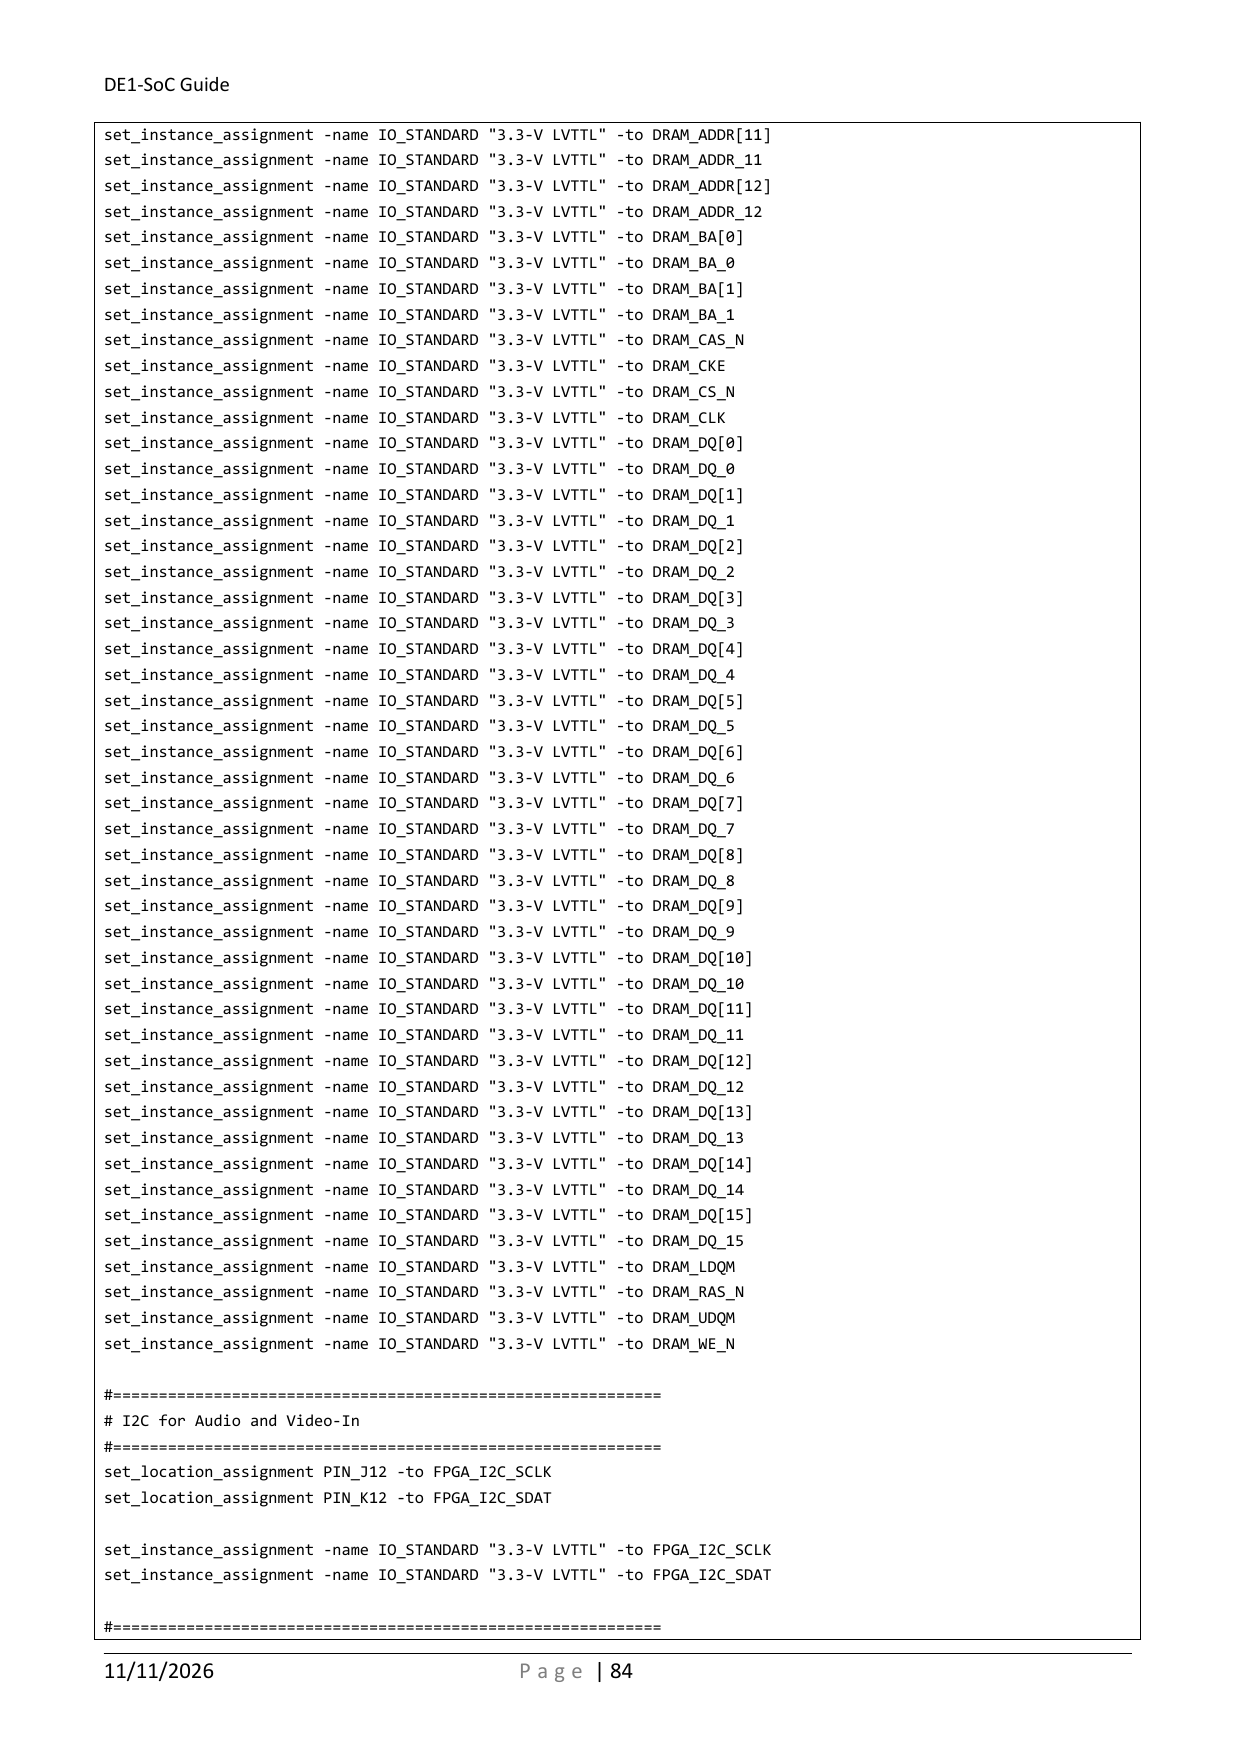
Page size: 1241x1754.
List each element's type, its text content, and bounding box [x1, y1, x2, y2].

text set_instance_assignment -name IO_STANDARD "3.3-V LVTTL" -to DRAM_DQ[9] [95, 893, 1140, 916]
text set_instance_assignment -name IO_STANDARD "3.3-V LVTTL" -to DRAM_BA_0 [95, 250, 1140, 273]
text set_instance_assignment -name IO_STANDARD "3.3-V LVTTL" -to DRAM_DQ[12] [95, 1048, 1140, 1071]
text set_instance_assignment -name IO_STANDARD "3.3-V LVTTL" -to DRAM_CS_N [95, 379, 1140, 402]
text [95, 1614, 1140, 1639]
text #============================================================ [95, 1434, 1140, 1456]
text set_instance_assignment -name IO_STANDARD "3.3-V LVTTL" -to DRAM_DQ_10 [95, 971, 1140, 993]
text set_instance_assignment -name IO_STANDARD "3.3-V LVTTL" -to DRAM_DQ_3 [95, 611, 1140, 633]
text set_instance_assignment -name IO_STANDARD "3.3-V LVTTL" -to DRAM_DQ_8 [95, 868, 1140, 890]
text set_instance_assignment -name IO_STANDARD "3.3-V LVTTL" -to DRAM_DQ[0] [95, 430, 1140, 453]
text set_instance_assignment -name IO_STANDARD "3.3-V LVTTL" -to DRAM_DQ[1] [95, 482, 1140, 504]
text set_instance_assignment -name IO_STANDARD "3.3-V LVTTL" -to DRAM_DQ[5] [95, 688, 1140, 710]
text set_instance_assignment -name IO_STANDARD "3.3-V LVTTL" -to DRAM_ADDR[12] [95, 173, 1140, 196]
text set_instance_assignment -name IO_STANDARD "3.3-V LVTTL" -to DRAM_ADDR_12 [95, 199, 1140, 221]
text set_instance_assignment -name IO_STANDARD "3.3-V LVTTL" -to DRAM_DQ[2] [95, 533, 1140, 556]
text set_instance_assignment -name IO_STANDARD "3.3-V LVTTL" -to DRAM_DQ[7] [95, 791, 1140, 813]
text # I2C for Audio and Video-In [95, 1408, 1140, 1431]
text set_instance_assignment -name IO_STANDARD "3.3-V LVTTL" -to DRAM_DQ_1 [95, 508, 1140, 530]
text set_instance_assignment -name IO_STANDARD "3.3-V LVTTL" -to DRAM_DQ[11] [95, 996, 1140, 1019]
text set_instance_assignment -name IO_STANDARD "3.3-V LVTTL" -to DRAM_DQ_2 [95, 559, 1140, 582]
text set_instance_assignment -name IO_STANDARD "3.3-V LVTTL" -to DRAM_DQ_6 [95, 765, 1140, 787]
text set_instance_assignment -name IO_STANDARD "3.3-V LVTTL" -to DRAM_DQ_11 [95, 1022, 1140, 1045]
text set_instance_assignment -name IO_STANDARD "3.3-V LVTTL" -to DRAM_LDQM [95, 1254, 1140, 1276]
text set_instance_assignment -name IO_STANDARD "3.3-V LVTTL" -to DRAM_ADDR_11 [95, 147, 1140, 170]
text set_instance_assignment -name IO_STANDARD "3.3-V LVTTL" -to DRAM_DQ[6] [95, 739, 1140, 762]
text set_instance_assignment -name IO_STANDARD "3.3-V LVTTL" -to DRAM_DQ[15] [95, 1202, 1140, 1225]
text set_instance_assignment -name IO_STANDARD "3.3-V LVTTL" -to DRAM_RAS_N [95, 1279, 1140, 1302]
text set_instance_assignment -name IO_STANDARD "3.3-V LVTTL" -to DRAM_DQ[8] [95, 842, 1140, 865]
text set_instance_assignment -name IO_STANDARD "3.3-V LVTTL" -to DRAM_BA[0] [95, 224, 1140, 247]
text set_instance_assignment -name IO_STANDARD "3.3-V LVTTL" -to DRAM_BA_1 [95, 302, 1140, 324]
text set_instance_assignment -name IO_STANDARD "3.3-V LVTTL" -to DRAM_ADDR[11] [95, 123, 1140, 144]
text set_location_assignment PIN_K12 -to FPGA_I2C_SDAT [95, 1485, 1140, 1508]
text set_instance_assignment -name IO_STANDARD "3.3-V LVTTL" -to DRAM_DQ_15 [95, 1228, 1140, 1251]
text set_instance_assignment -name IO_STANDARD "3.3-V LVTTL" -to DRAM_DQ[10] [95, 945, 1140, 968]
text set_instance_assignment -name IO_STANDARD "3.3-V LVTTL" -to DRAM_DQ[14] [95, 1151, 1140, 1173]
text set_instance_assignment -name IO_STANDARD "3.3-V LVTTL" -to DRAM_DQ[4] [95, 636, 1140, 659]
text set_instance_assignment -name IO_STANDARD "3.3-V LVTTL" -to DRAM_DQ_13 [95, 1125, 1140, 1148]
text #============================================================ [95, 1382, 1140, 1405]
text set_instance_assignment -name IO_STANDARD "3.3-V LVTTL" -to DRAM_BA[1] [95, 276, 1140, 299]
text set_instance_assignment -name IO_STANDARD "3.3-V LVTTL" -to DRAM_DQ[13] [95, 1099, 1140, 1122]
text set_instance_assignment -name IO_STANDARD "3.3-V LVTTL" -to DRAM_DQ_9 [95, 919, 1140, 942]
text set_instance_assignment -name IO_STANDARD "3.3-V LVTTL" -to DRAM_DQ[3] [95, 585, 1140, 607]
text set_instance_assignment -name IO_STANDARD "3.3-V LVTTL" -to DRAM_DQ_4 [95, 662, 1140, 684]
text set_instance_assignment -name IO_STANDARD "3.3-V LVTTL" -to DRAM_CKE [95, 353, 1140, 376]
text set_instance_assignment -name IO_STANDARD "3.3-V LVTTL" -to DRAM_WE_N [95, 1331, 1140, 1353]
text set_instance_assignment -name IO_STANDARD "3.3-V LVTTL" -to DRAM_DQ_12 [95, 1074, 1140, 1096]
text set_instance_assignment -name IO_STANDARD "3.3-V LVTTL" -to DRAM_CLK [95, 405, 1140, 427]
text set_instance_assignment -name IO_STANDARD "3.3-V LVTTL" -to DRAM_CAS_N [95, 327, 1140, 350]
text set_instance_assignment -name IO_STANDARD "3.3-V LVTTL" -to DRAM_DQ_0 [95, 456, 1140, 479]
text set_location_assignment PIN_J12 -to FPGA_I2C_SCLK [95, 1459, 1140, 1482]
text set_instance_assignment -name IO_STANDARD "3.3-V LVTTL" -to DRAM_DQ_14 [95, 1177, 1140, 1199]
text set_instance_assignment -name IO_STANDARD "3.3-V LVTTL" -to DRAM_DQ_7 [95, 816, 1140, 839]
text set_instance_assignment -name IO_STANDARD "3.3-V LVTTL" -to FPGA_I2C_SCLK [95, 1537, 1140, 1559]
text set_instance_assignment -name IO_STANDARD "3.3-V LVTTL" -to DRAM_DQ_5 [95, 713, 1140, 736]
text set_instance_assignment -name IO_STANDARD "3.3-V LVTTL" -to DRAM_UDQM [95, 1305, 1140, 1328]
text set_instance_assignment -name IO_STANDARD "3.3-V LVTTL" -to FPGA_I2C_SDAT [95, 1562, 1140, 1585]
